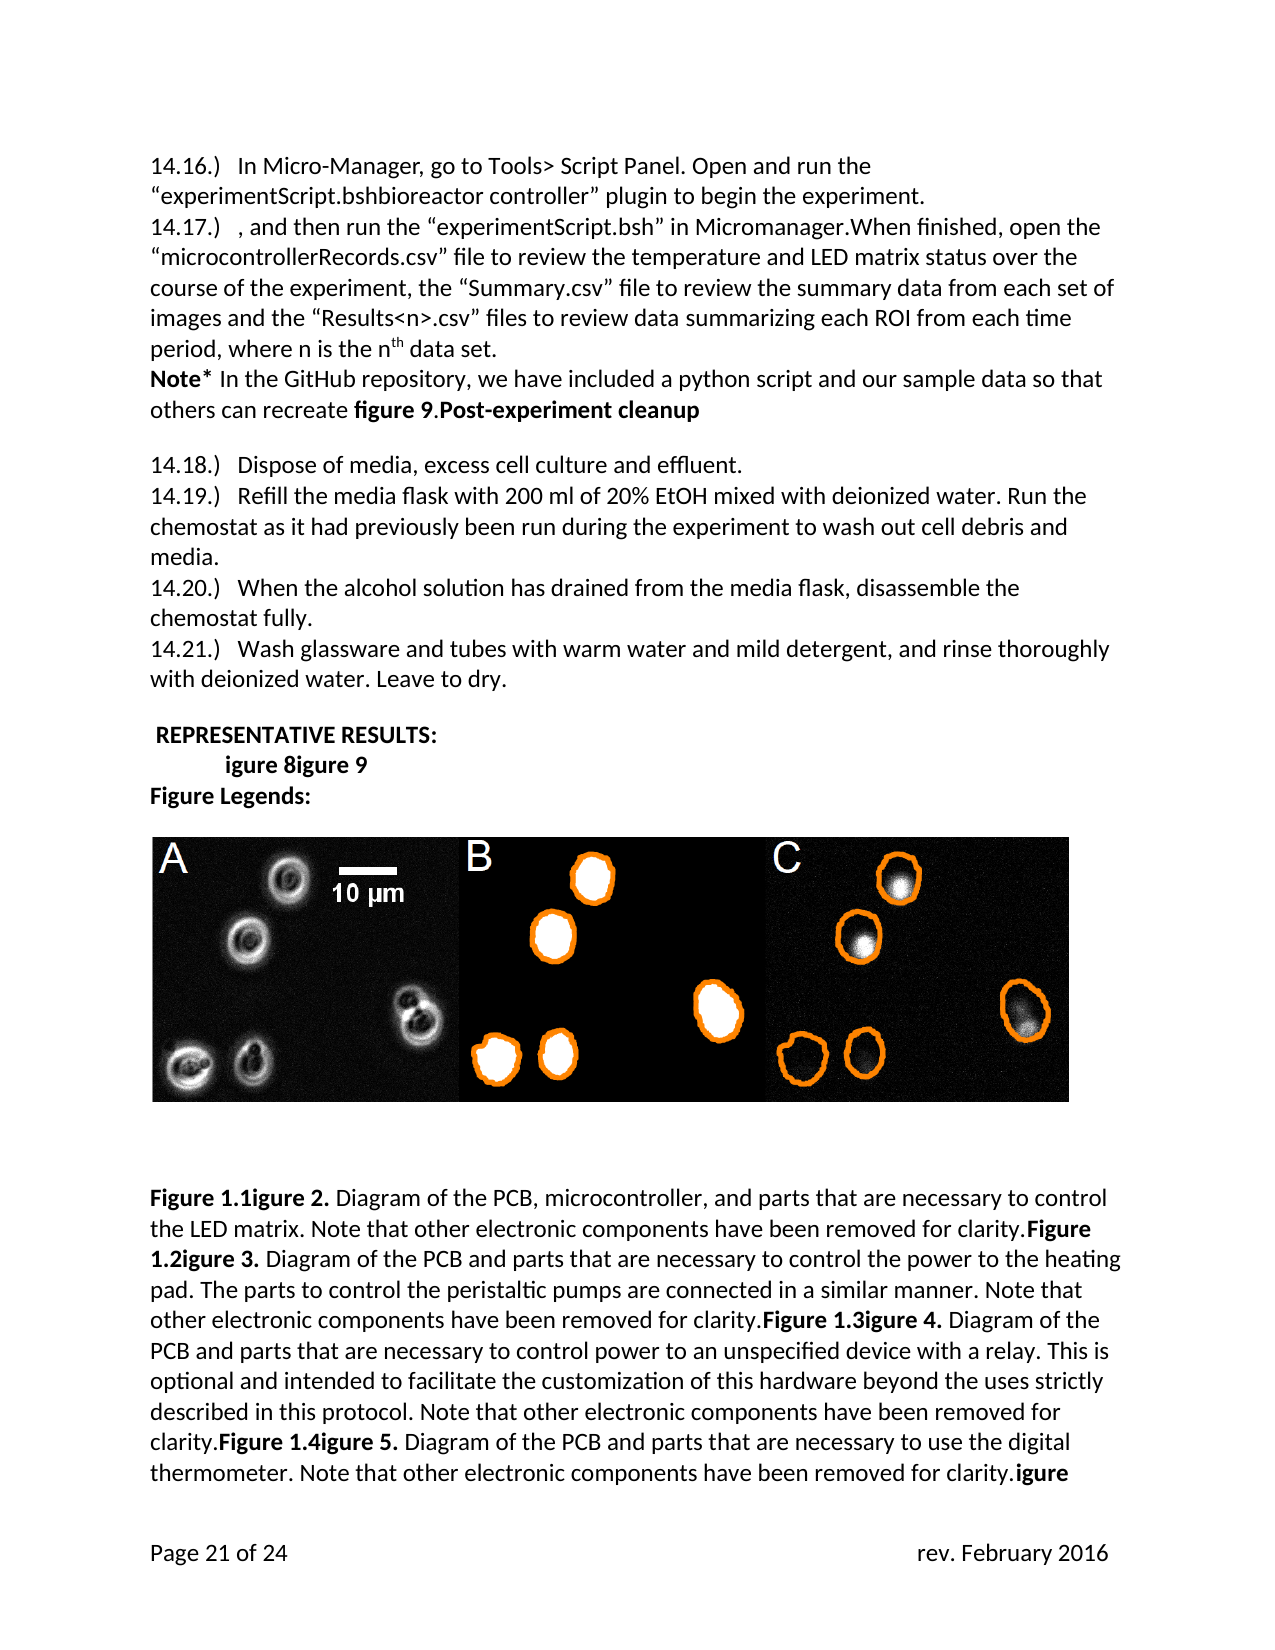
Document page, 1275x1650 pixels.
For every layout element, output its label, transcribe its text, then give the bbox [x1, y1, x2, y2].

list Wash glassware and tubes with warm water and mild detergent, and rinse thoroughly with deionized water. Leave to dry. [150, 633, 1125, 694]
text Figure Legends: [150, 780, 1125, 810]
text REPRESENTATIVE RESULTS: [150, 719, 1125, 749]
list When the alcohol solution has drained from the media flask, disassemble the chemostat fully. [150, 572, 1125, 633]
picture [150, 835, 1072, 1102]
list Refill the media flask with 200 ml of 20% EtOH mixed with deionized water. Run the chemostat as it had previously been run during the experiment to wash out cell debris and media. [150, 480, 1125, 572]
list Dispose of media, excess cell culture and effluent. [150, 450, 1125, 480]
